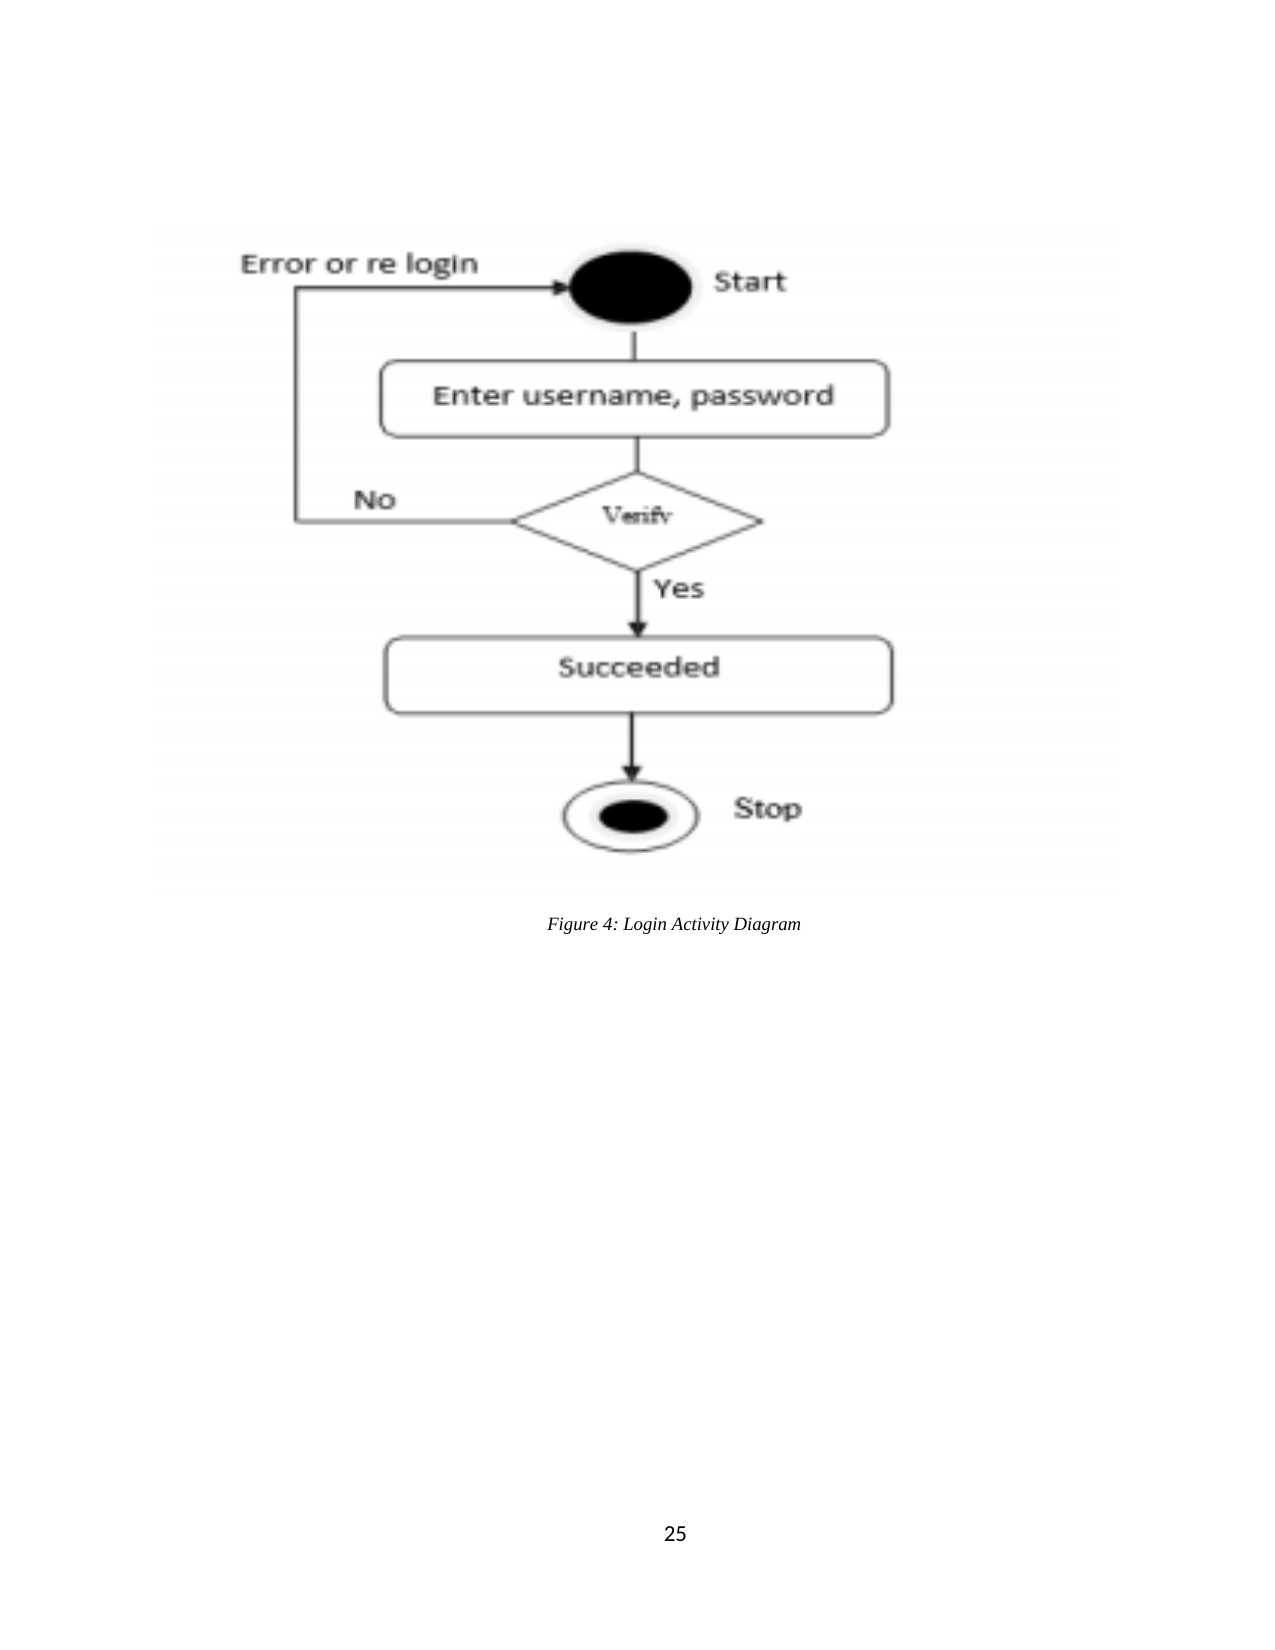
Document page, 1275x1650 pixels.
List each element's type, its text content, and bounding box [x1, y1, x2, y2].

picture [151, 150, 1124, 899]
text Figure 4: Login Activity Diagram [225, 913, 1125, 934]
